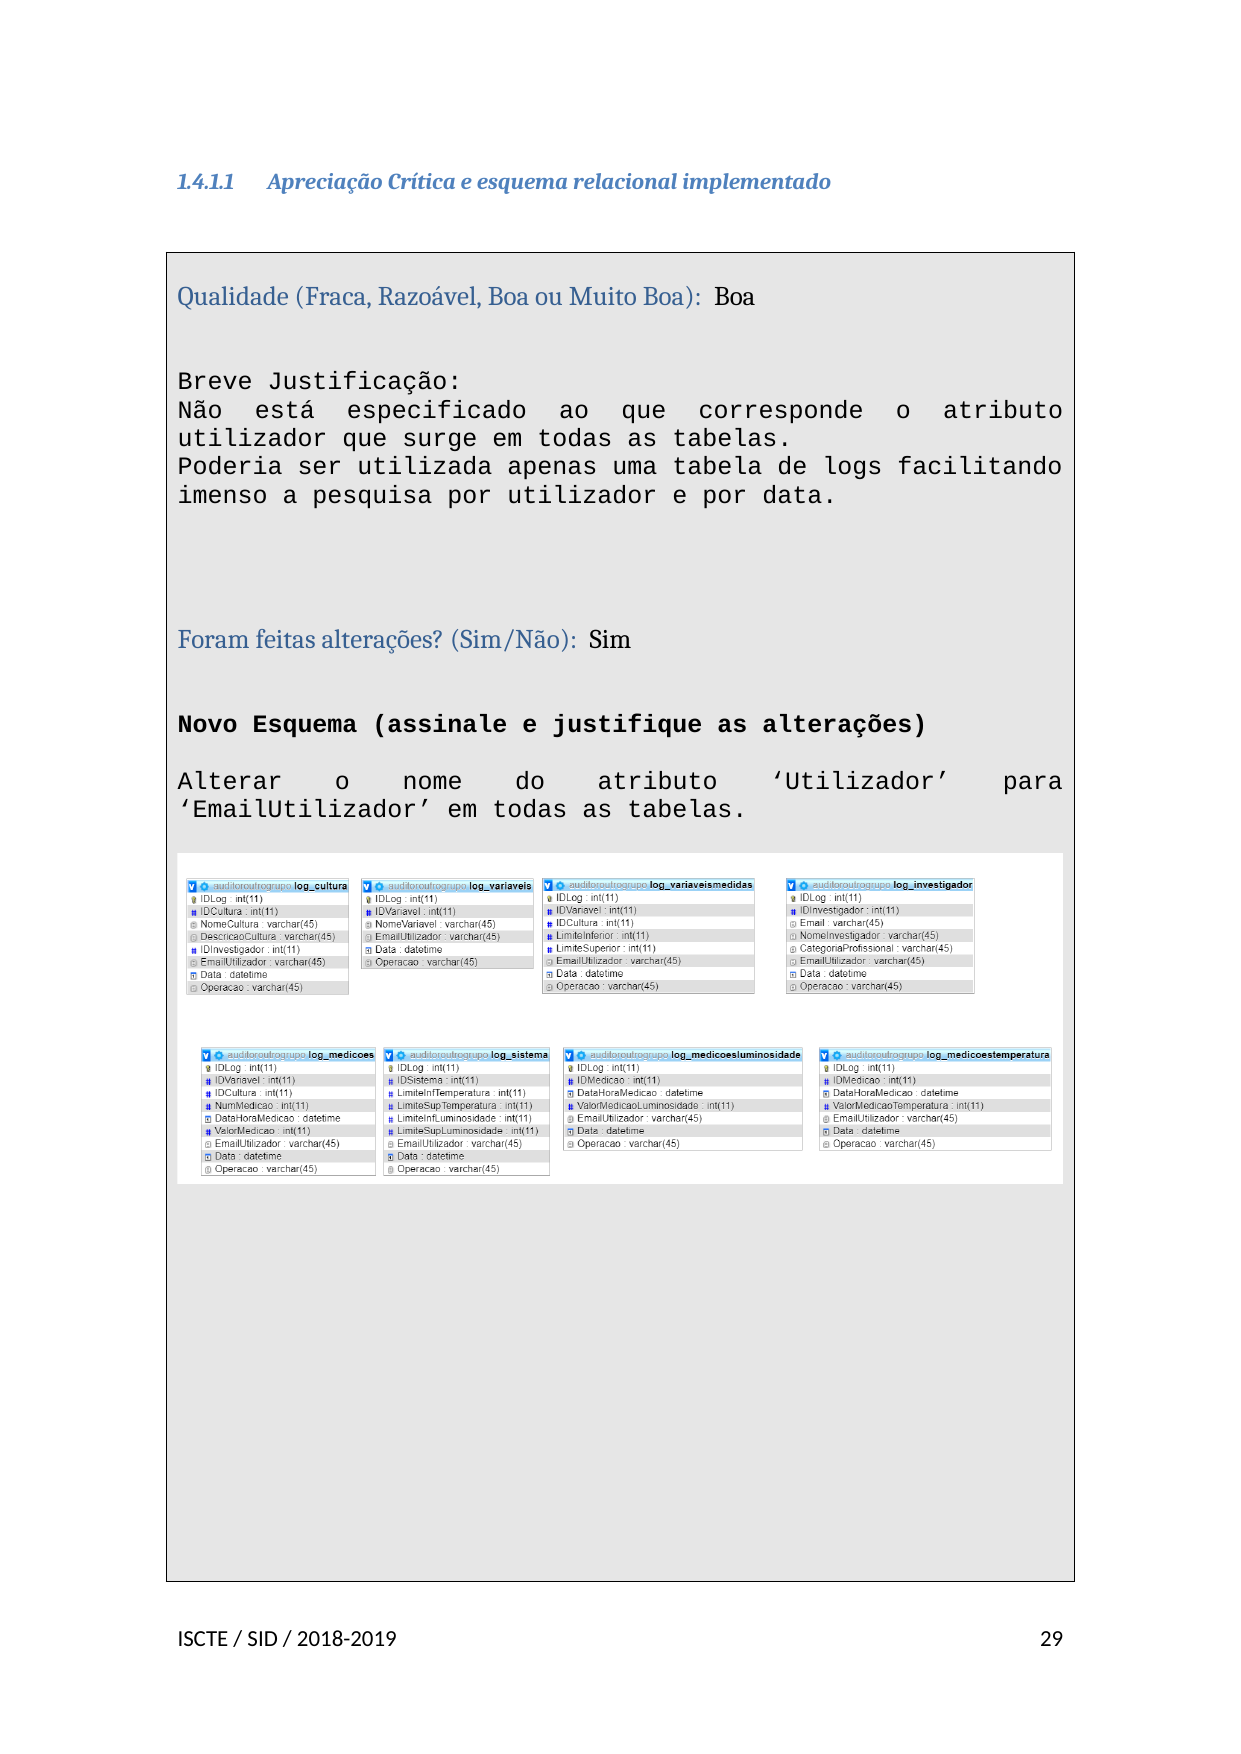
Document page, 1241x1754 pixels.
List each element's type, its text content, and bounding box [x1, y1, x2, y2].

picture [177, 853, 1063, 1184]
subtitle Apreciação Crítica e esquema relacional implementado [177, 168, 1063, 195]
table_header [167, 253, 1074, 1581]
